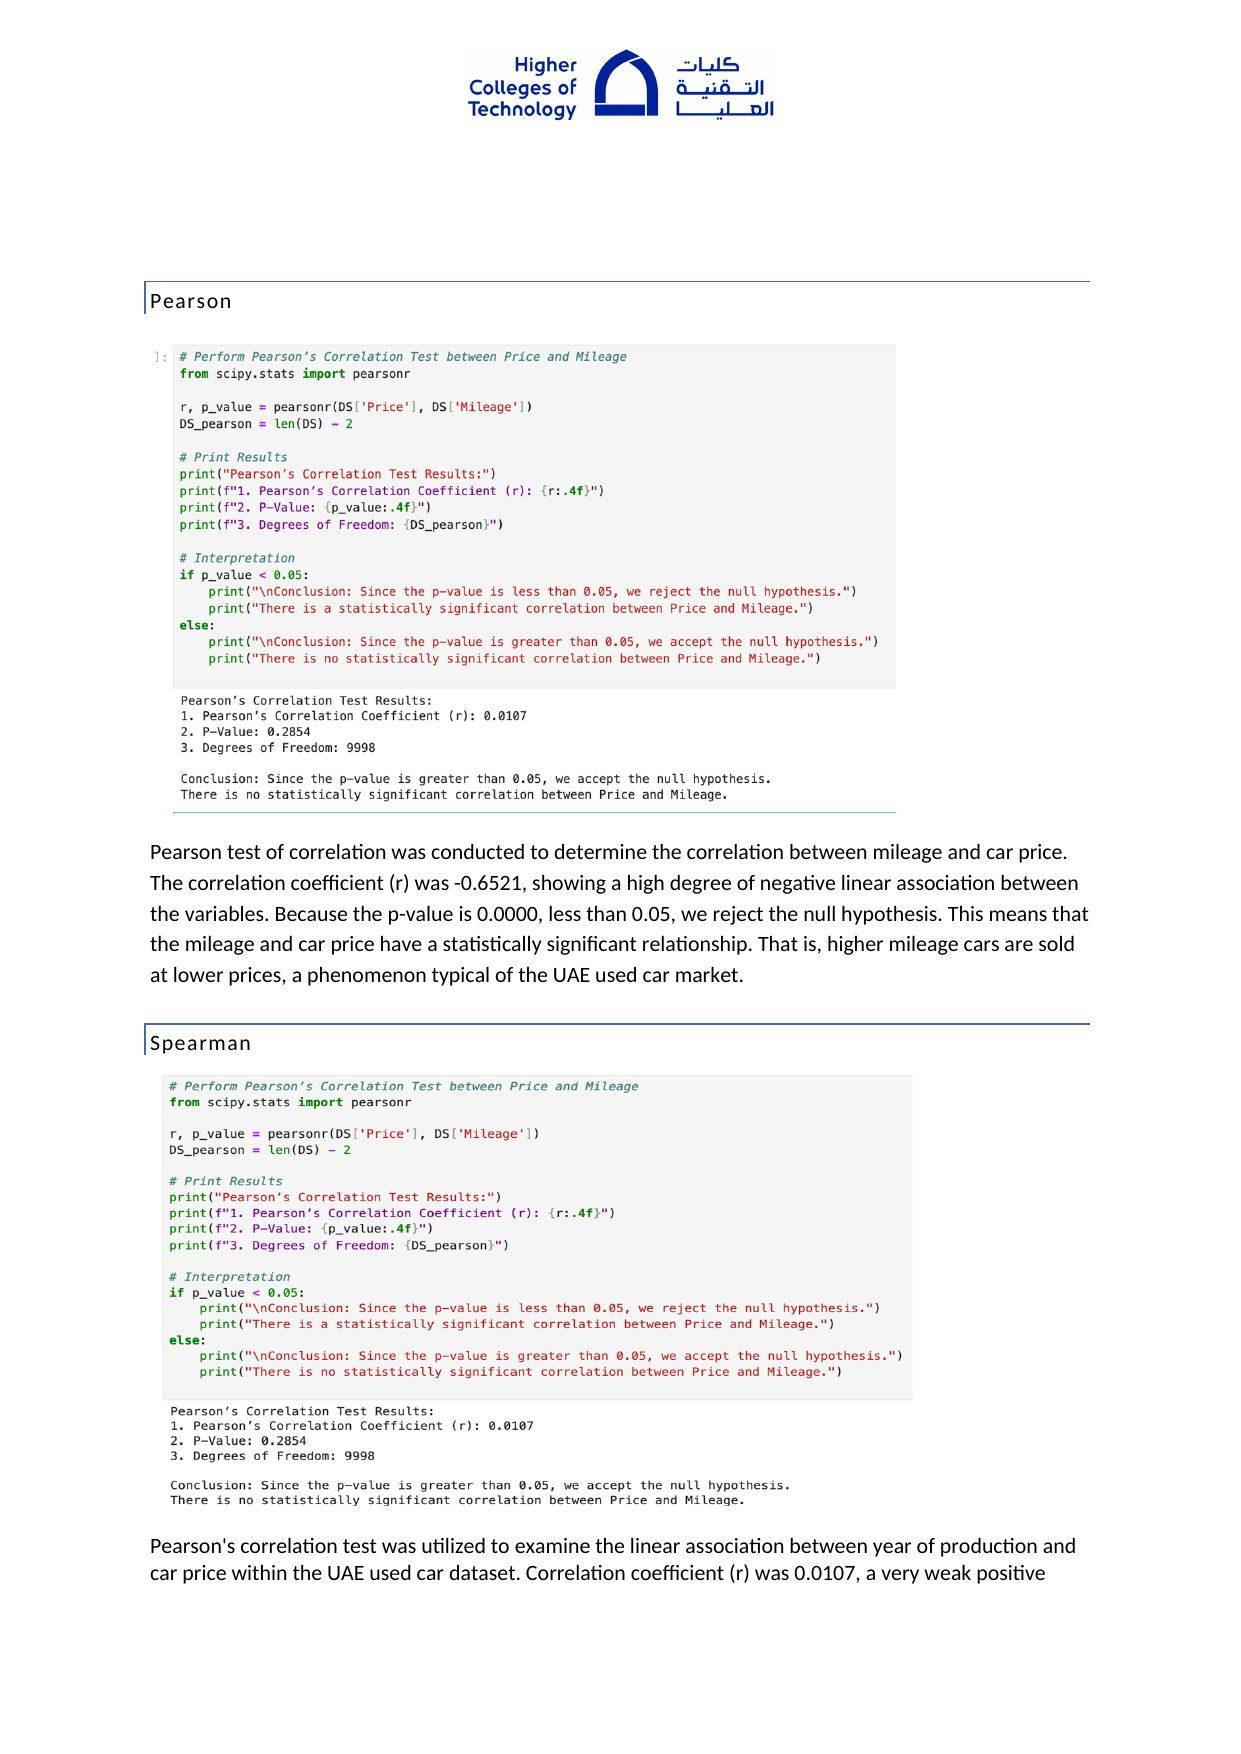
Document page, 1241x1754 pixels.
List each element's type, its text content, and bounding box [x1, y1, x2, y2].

subtitle Spearman [146, 1025, 1090, 1055]
picture [154, 339, 897, 814]
text Pearson test of correlation was conducted to determine the correlation between mileage and car price. The correlation coefficient (r) was -0.6521, showing a high degree of negative linear association between the variables. Because the p-value is 0.0000, less than 0.05, we reject the null hypothesis. This means that the mileage and car price have a statistically significant relationship. That is, higher mileage cars are sold at lower prices, a phenomenon typical of the UAE used car market. [150, 838, 1090, 988]
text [150, 1532, 1090, 1585]
subtitle Pearson [146, 282, 1090, 314]
picture [463, 45, 778, 126]
picture [154, 1059, 913, 1506]
